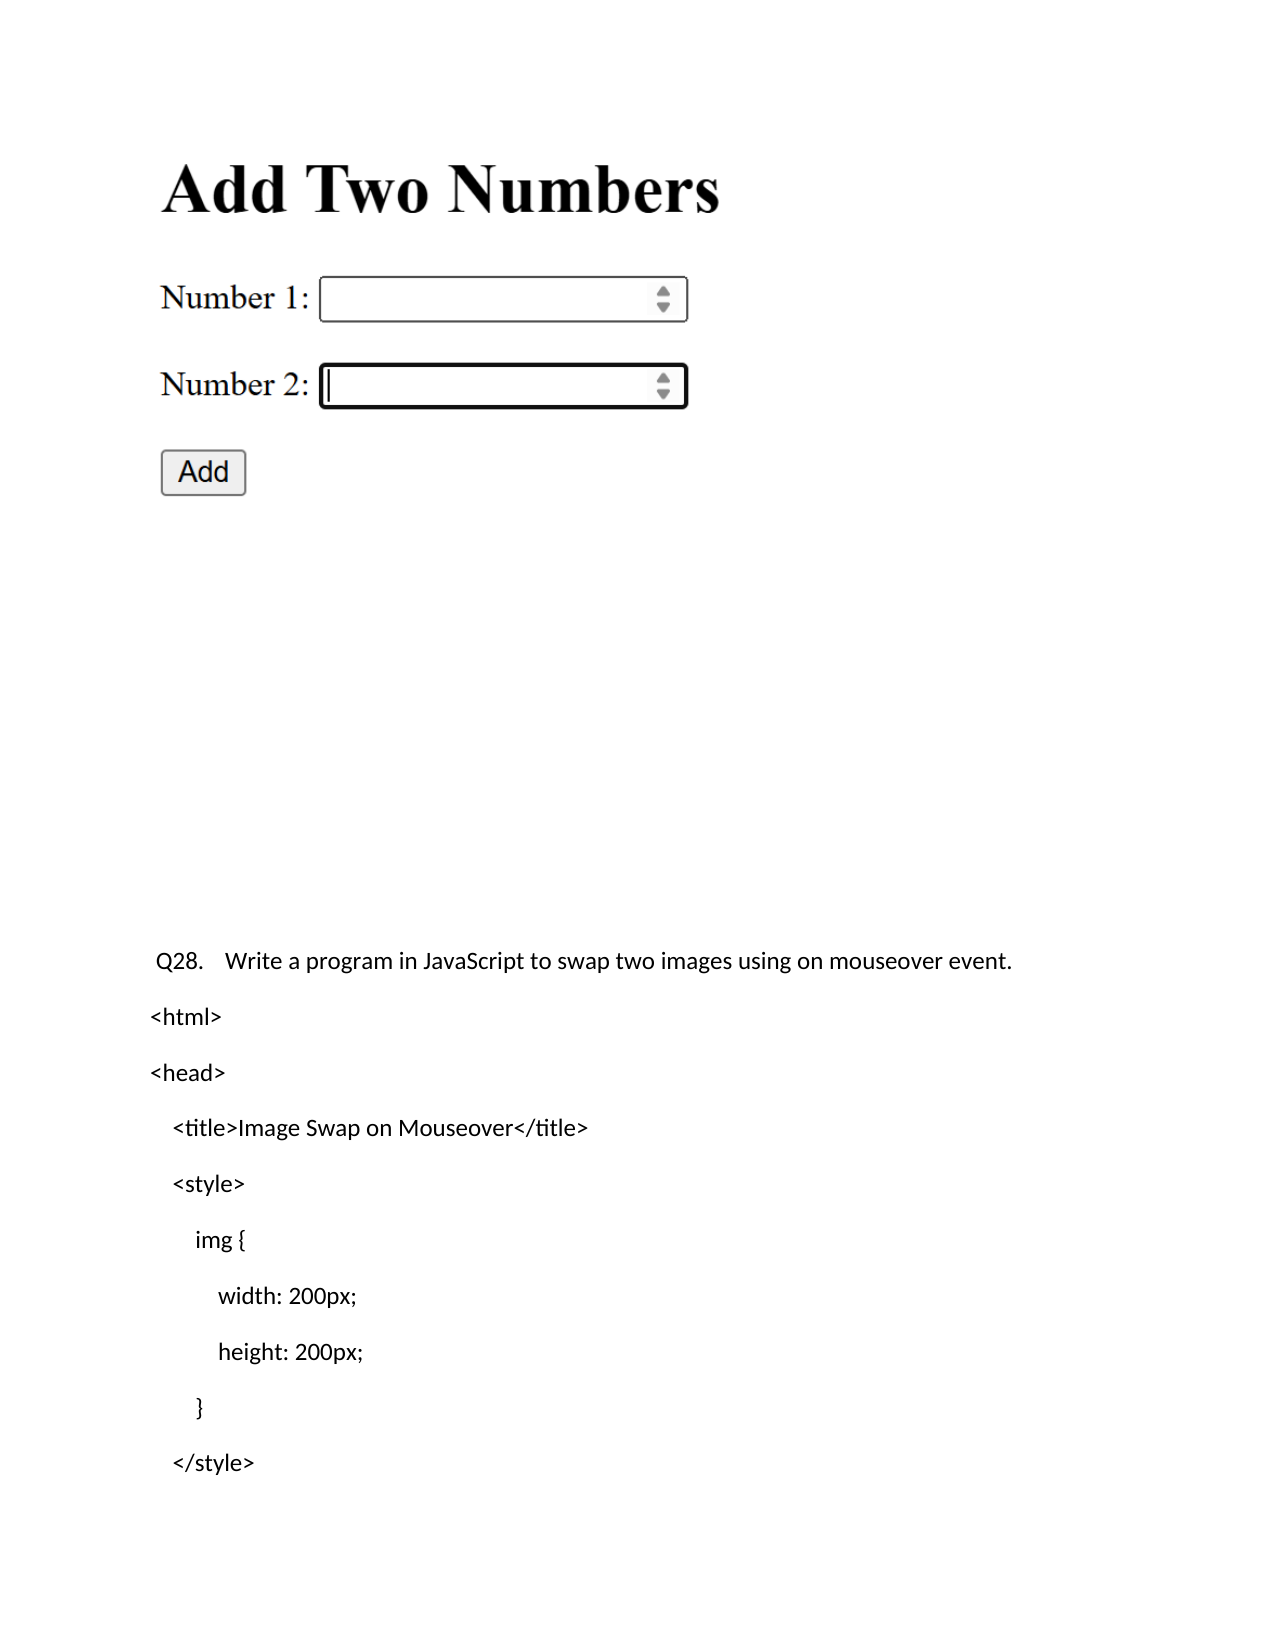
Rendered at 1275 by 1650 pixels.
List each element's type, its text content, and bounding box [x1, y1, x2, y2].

text <style> [150, 1168, 1125, 1199]
text width: 200px; [150, 1280, 1125, 1311]
text } [150, 1392, 1125, 1422]
text <title>Image Swap on Mouseover</title> [150, 1113, 1125, 1143]
text height: 200px; [150, 1336, 1125, 1366]
text img { [150, 1224, 1125, 1255]
text <html> [150, 1001, 1125, 1031]
picture [150, 150, 1125, 865]
text Q28. Write a program in JavaScript to swap two images using on mouseover event. [150, 945, 1125, 976]
text </style> [150, 1448, 1125, 1478]
text <head> [150, 1057, 1125, 1087]
